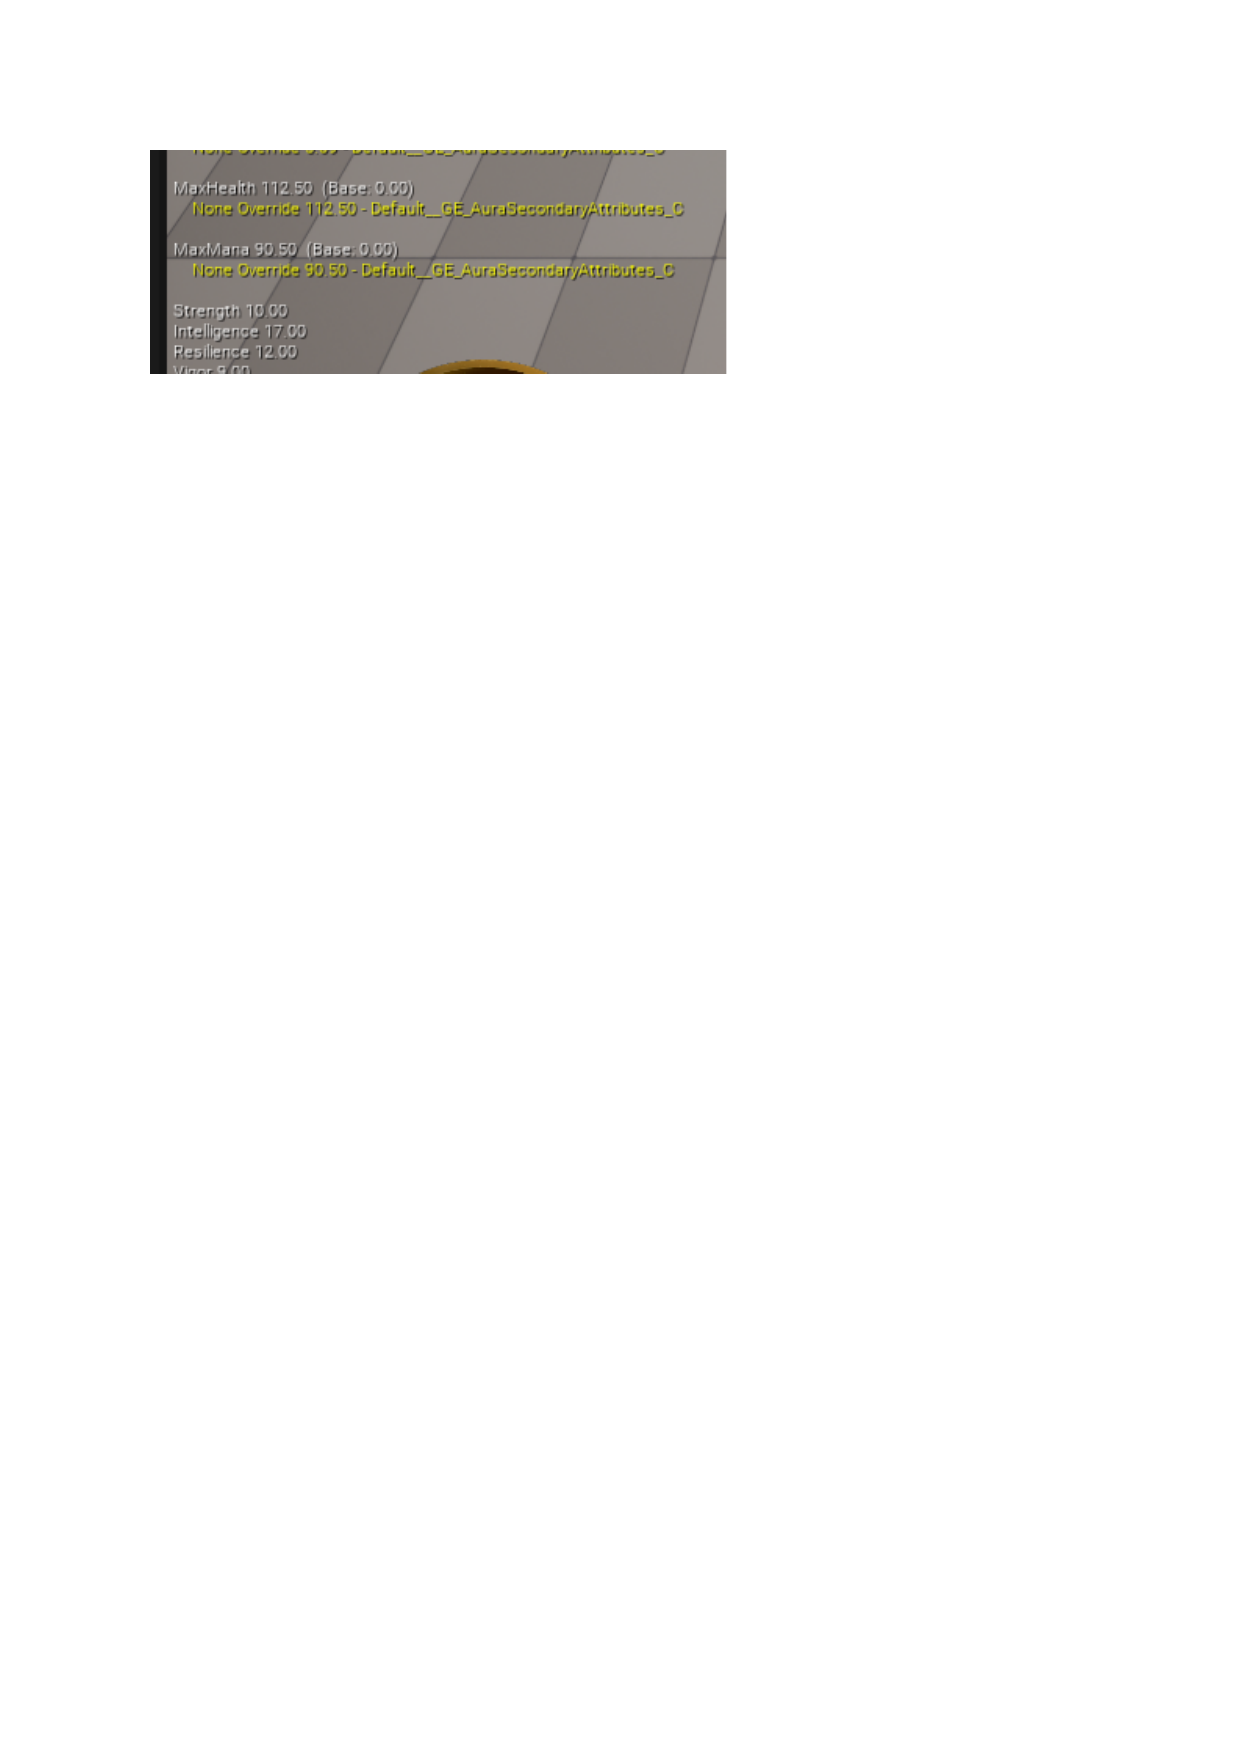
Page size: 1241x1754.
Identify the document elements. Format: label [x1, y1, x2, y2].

picture [150, 150, 727, 374]
